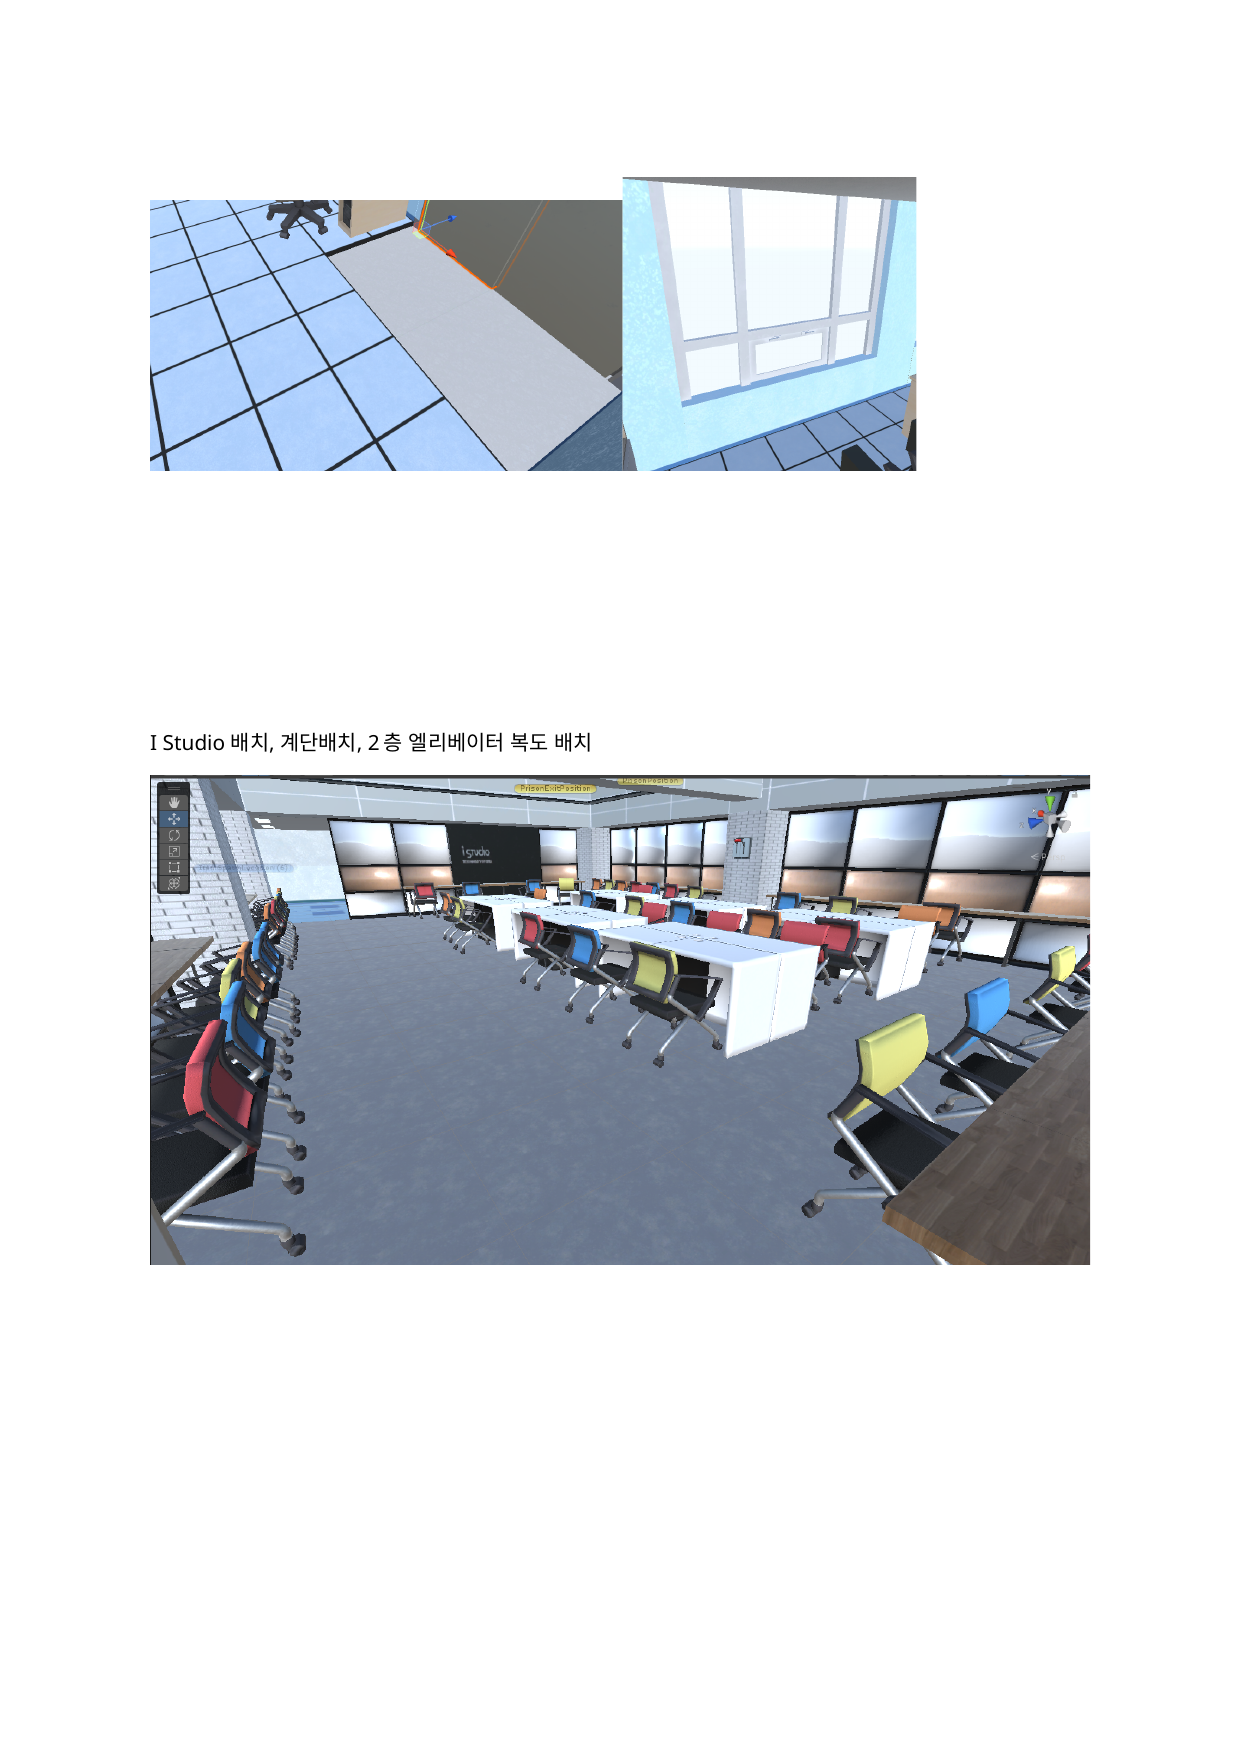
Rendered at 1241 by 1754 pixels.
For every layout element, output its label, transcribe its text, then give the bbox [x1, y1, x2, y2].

picture [150, 775, 1091, 1265]
text I Studio 배치, 계단배치, 2층 엘리베이터 복도 배치 [150, 726, 1090, 757]
picture [150, 177, 917, 471]
